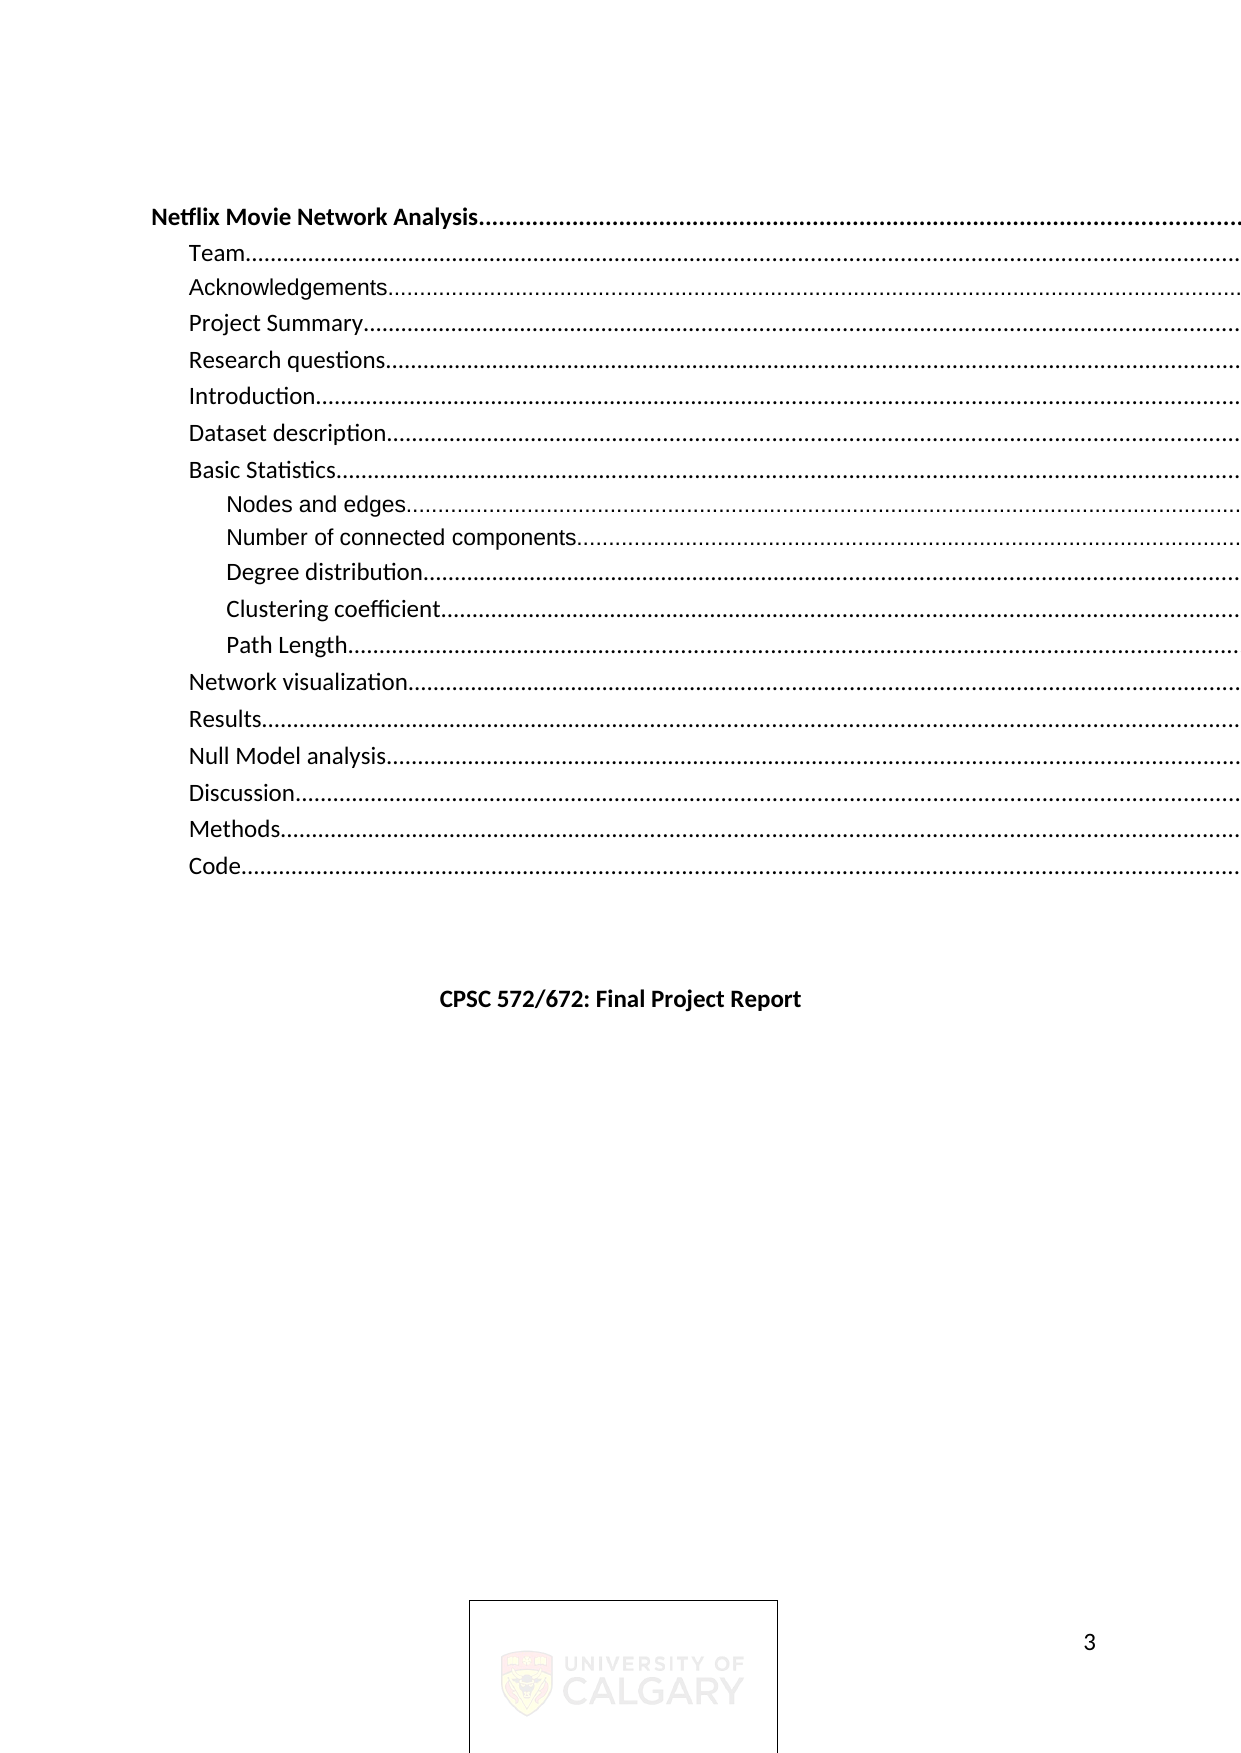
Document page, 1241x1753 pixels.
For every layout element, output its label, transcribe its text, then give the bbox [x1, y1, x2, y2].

text CPSC 572/672: Final Project Report [151, 983, 1096, 1014]
